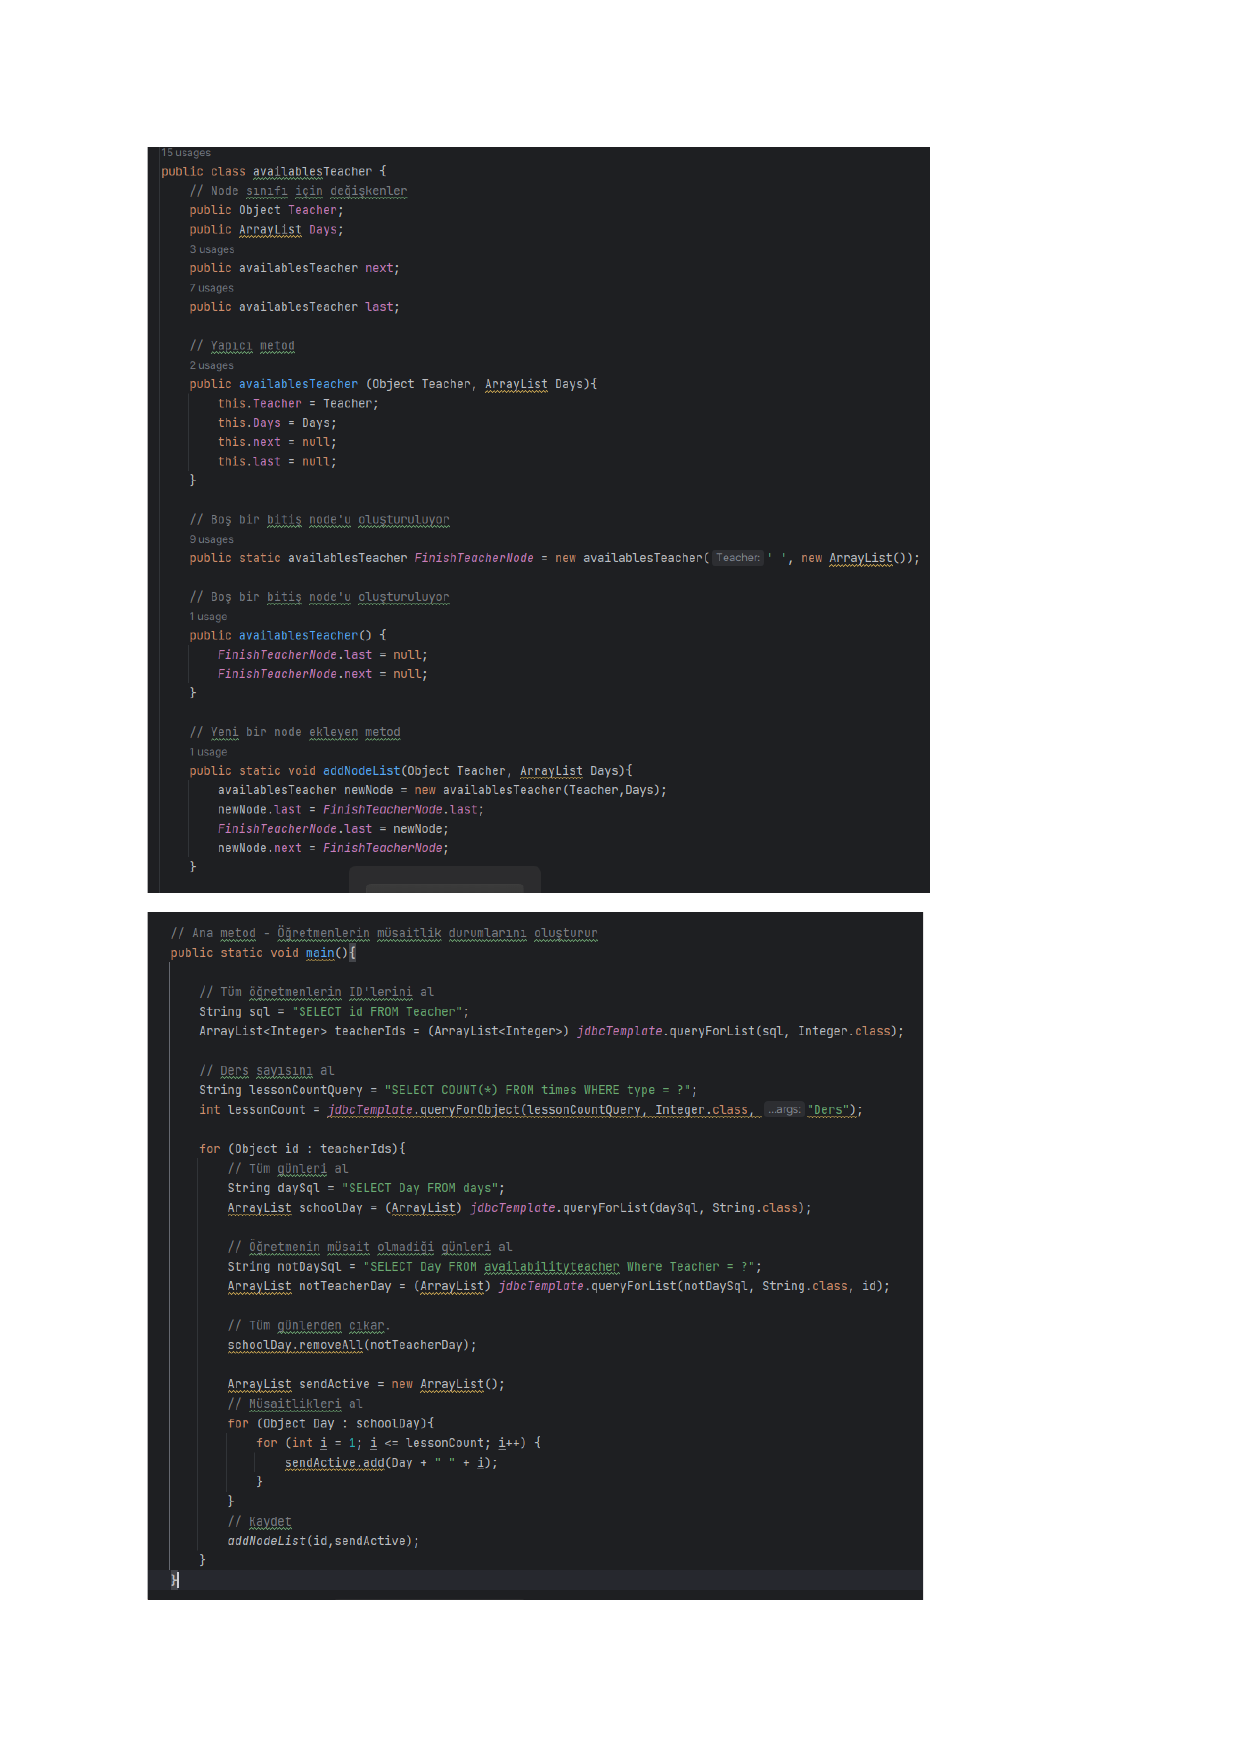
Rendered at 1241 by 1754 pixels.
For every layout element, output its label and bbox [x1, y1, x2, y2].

picture [147, 147, 930, 893]
picture [147, 912, 924, 1600]
